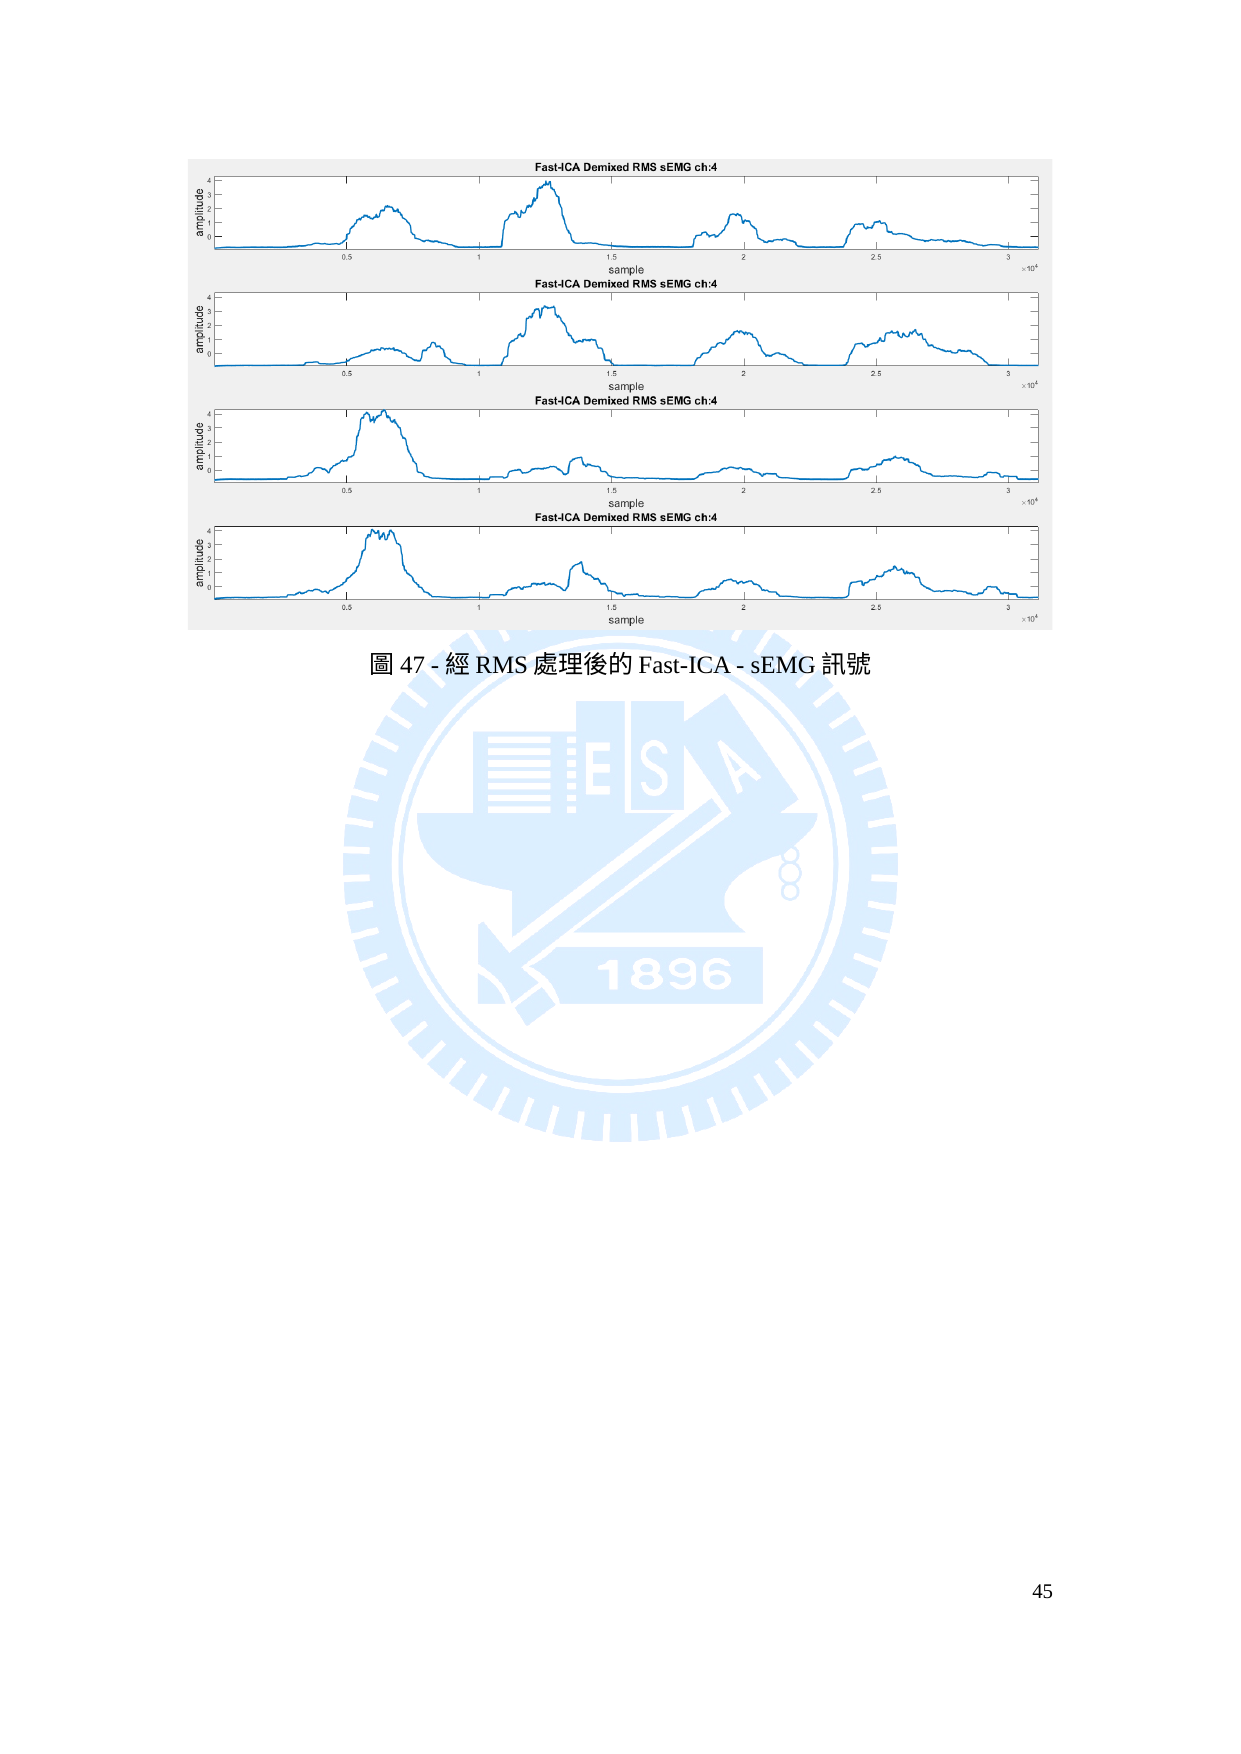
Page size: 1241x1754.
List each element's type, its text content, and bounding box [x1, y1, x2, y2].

picture [187, 159, 1053, 630]
text 圖 47 - 經RMS處理後的Fast-ICA - sEMG訊號 [187, 644, 1053, 680]
